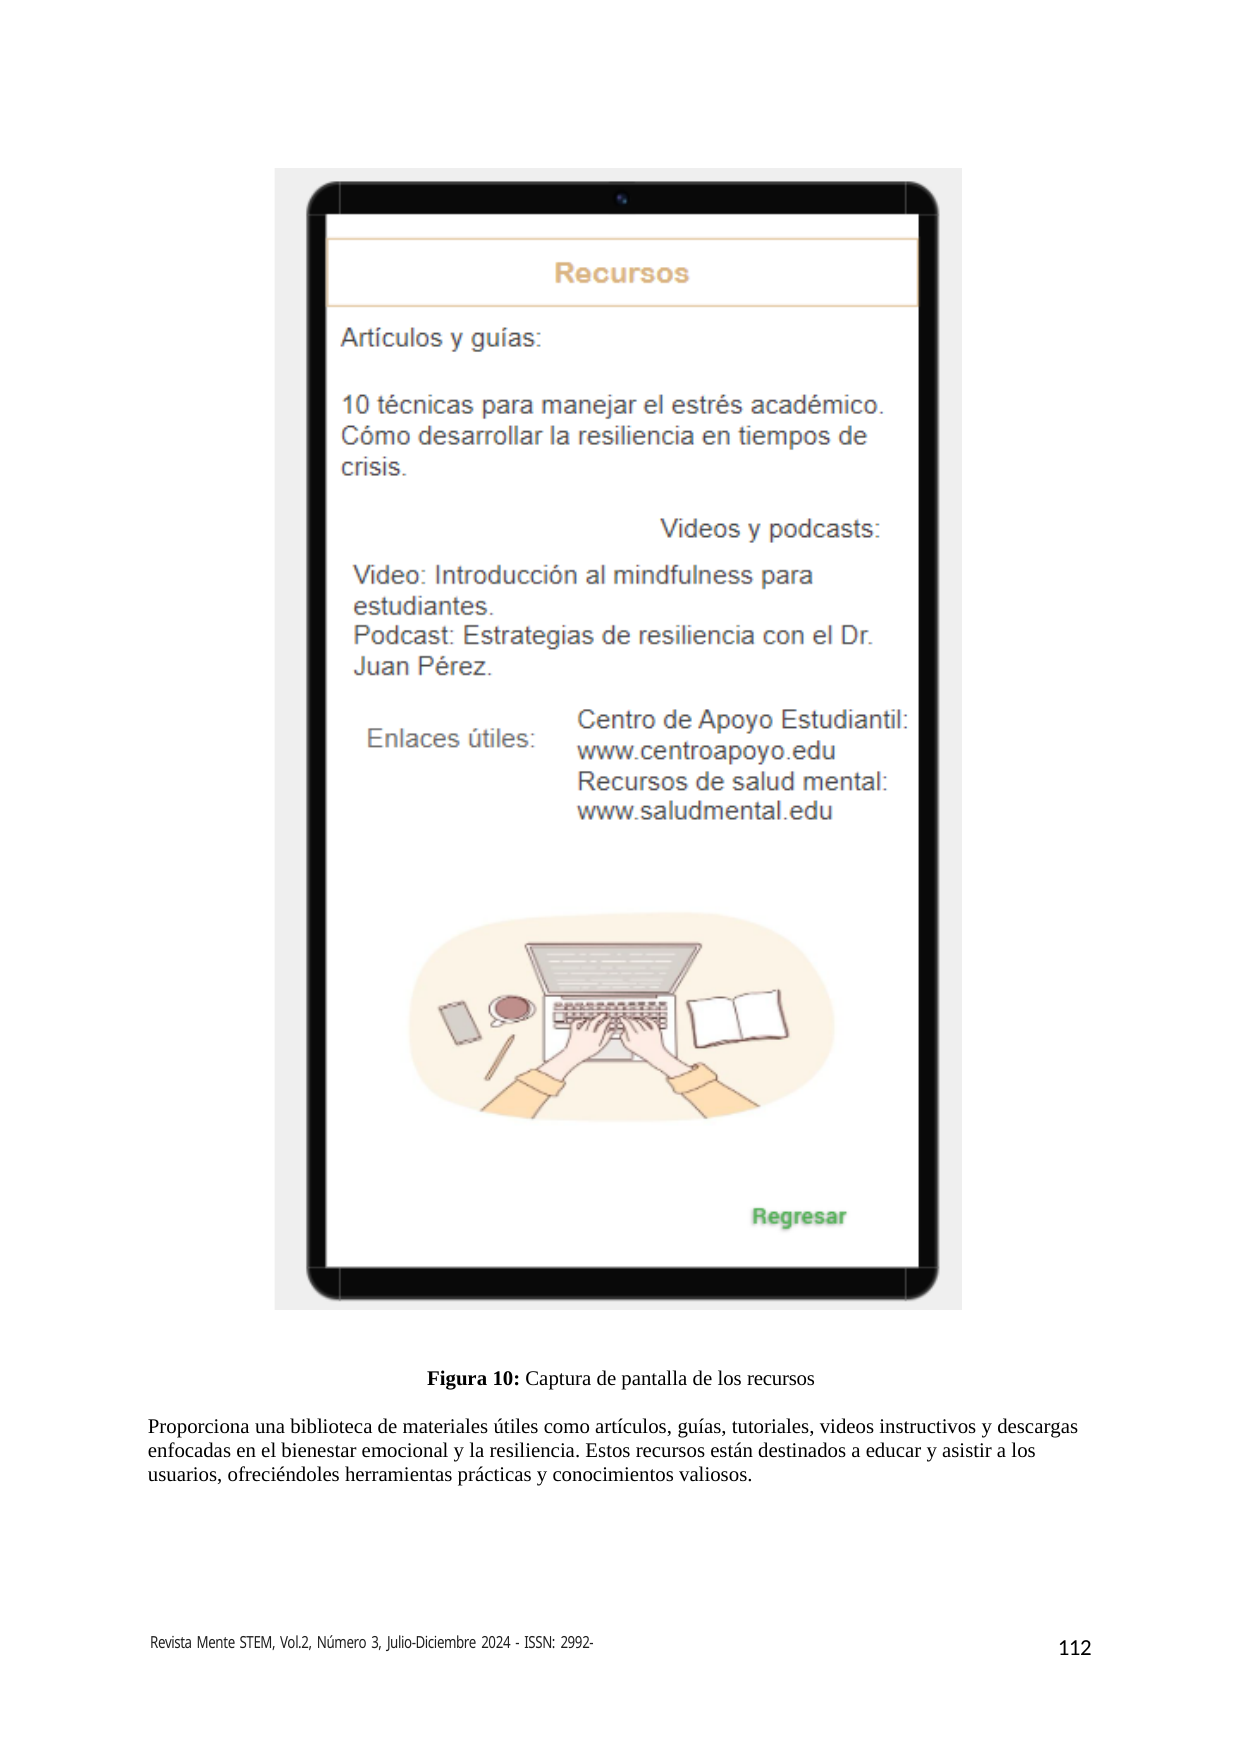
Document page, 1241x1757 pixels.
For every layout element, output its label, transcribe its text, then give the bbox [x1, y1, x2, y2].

text Figura 10: Captura de pantalla de los recursos [157, 1366, 1085, 1390]
picture [274, 168, 962, 1310]
text Proporciona una biblioteca de materiales útiles como artículos, guías, tutoriales, videos instructivos y descargas enfocadas en el bienestar emocional y la resiliencia. Estos recursos están destinados a educar y asistir a los usuarios, ofreciéndoles herramientas prácticas y conocimientos valiosos. [148, 1414, 1085, 1486]
